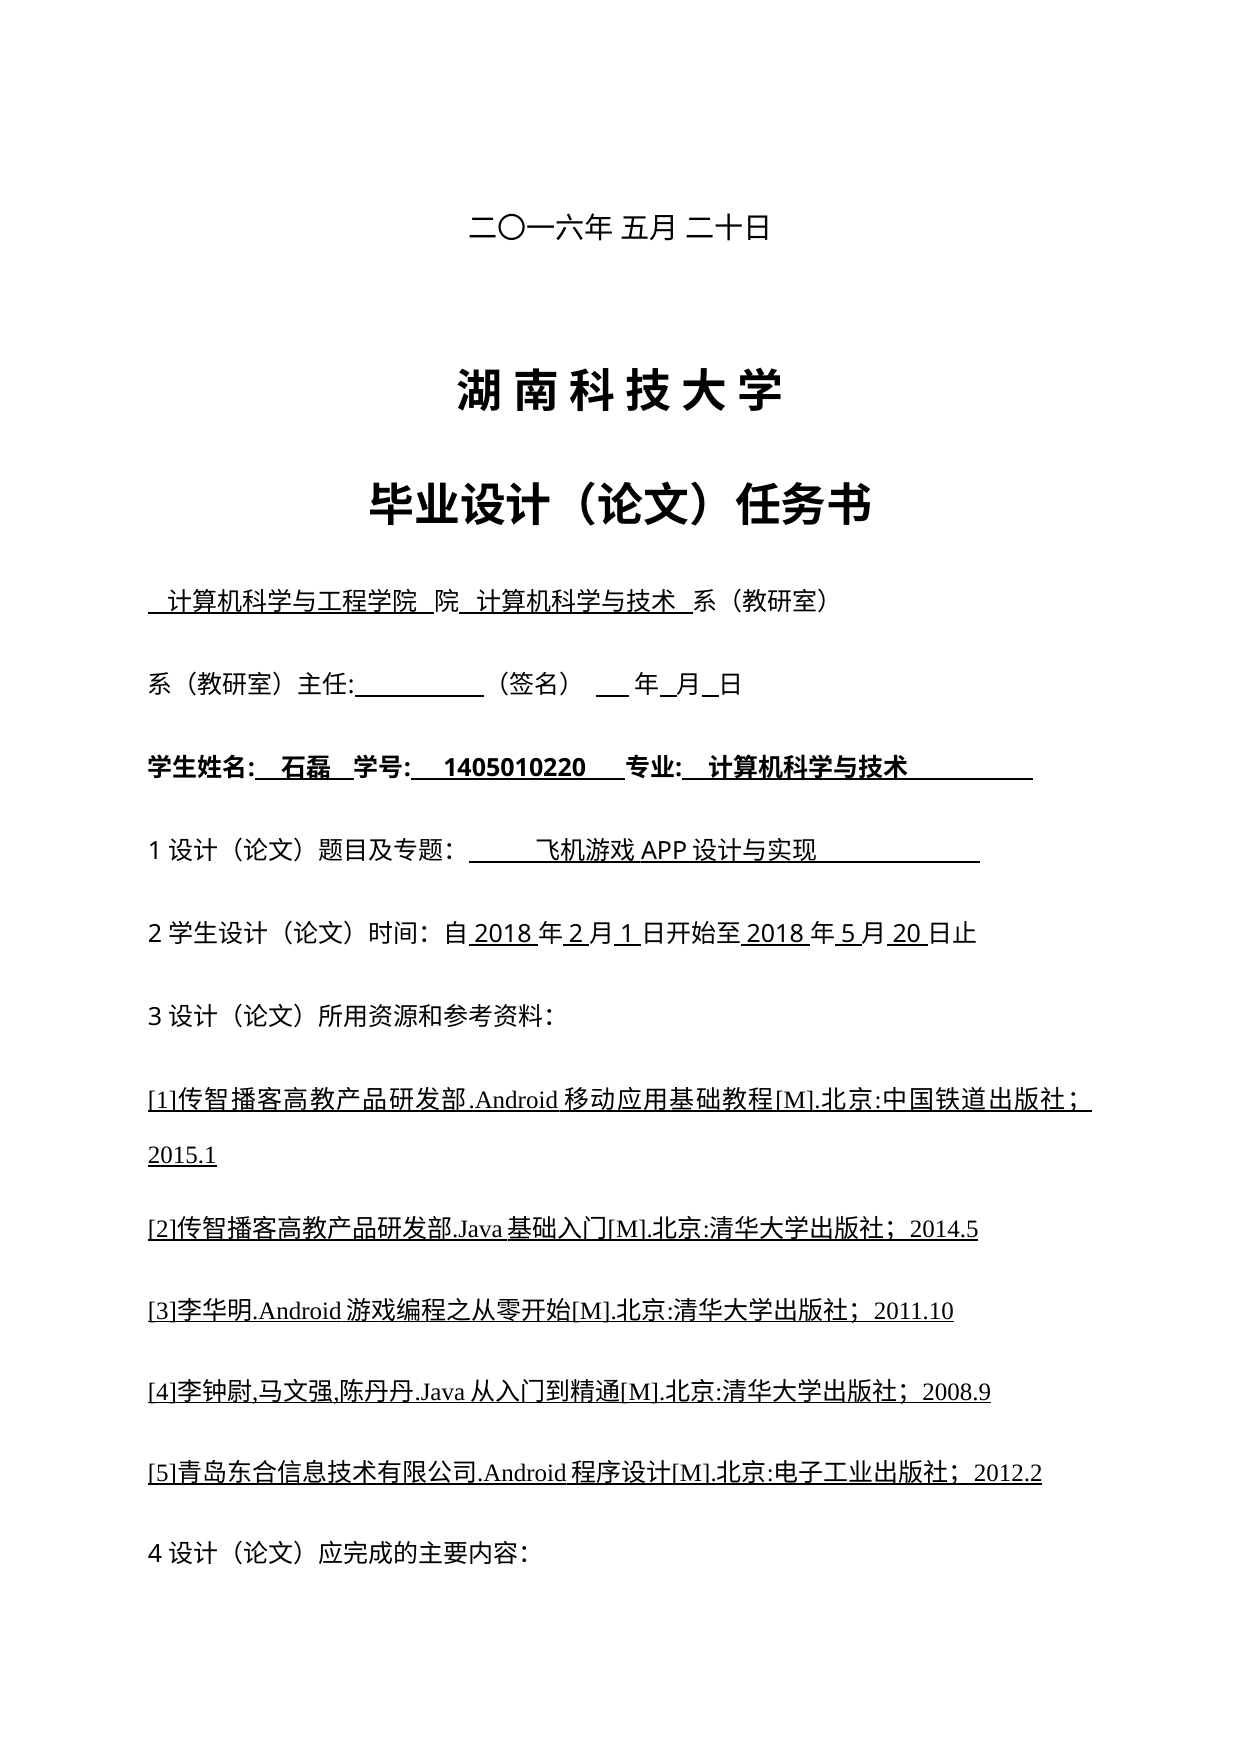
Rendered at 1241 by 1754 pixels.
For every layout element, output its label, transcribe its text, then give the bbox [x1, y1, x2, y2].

text 2 学生设计（论文）时间：自 2018 年 2 月 1 日开始至 2018 年 5 月 20 日止 [148, 899, 1092, 964]
text [2]传智播客高教产品研发部.Java基础入门[M].北京:清华大学出版社；2014.5 [148, 1194, 1092, 1259]
text 3 设计（论文）所用资源和参考资料： [148, 982, 1092, 1047]
text 二〇一六年 五月 二十日 [148, 193, 1092, 258]
text [5]青岛东合信息技术有限公司.Android程序设计[M].北京:电子工业出版社；2012.2 [148, 1438, 1092, 1503]
text 系（教研室）主任: （签名） 年 月 日 [148, 650, 1092, 715]
text 毕业设计（论文）任务书 [148, 453, 1092, 550]
text [1]传智播客高教产品研发部.Android移动应用基础教程[M].北京:中国铁道出版社；2015.1 [148, 1065, 1092, 1110]
text 1 设计（论文）题目及专题： 飞机游戏APP设计与实现 [148, 816, 1092, 881]
text 湖 南 科 技 大 学 [148, 339, 1092, 437]
text 学生姓名: 石磊 学号: 1405010220 专业: 计算机科学与技术 [148, 733, 1092, 798]
text 4 设计（论文）应完成的主要内容： [148, 1519, 1092, 1584]
text [1]传智播客高教产品研发部.Android移动应用基础教程[M].北京:中国铁道出版社；2015.1 [148, 1112, 1092, 1171]
text 计算机科学与工程学院 院 计算机科学与技术 系（教研室） [148, 567, 1092, 632]
text [4]李钟尉,马文强,陈丹丹.Java从入门到精通[M].北京:清华大学出版社；2008.9 [148, 1357, 1092, 1422]
text [3]李华明.Android游戏编程之从零开始[M].北京:清华大学出版社；2011.10 [148, 1276, 1092, 1341]
